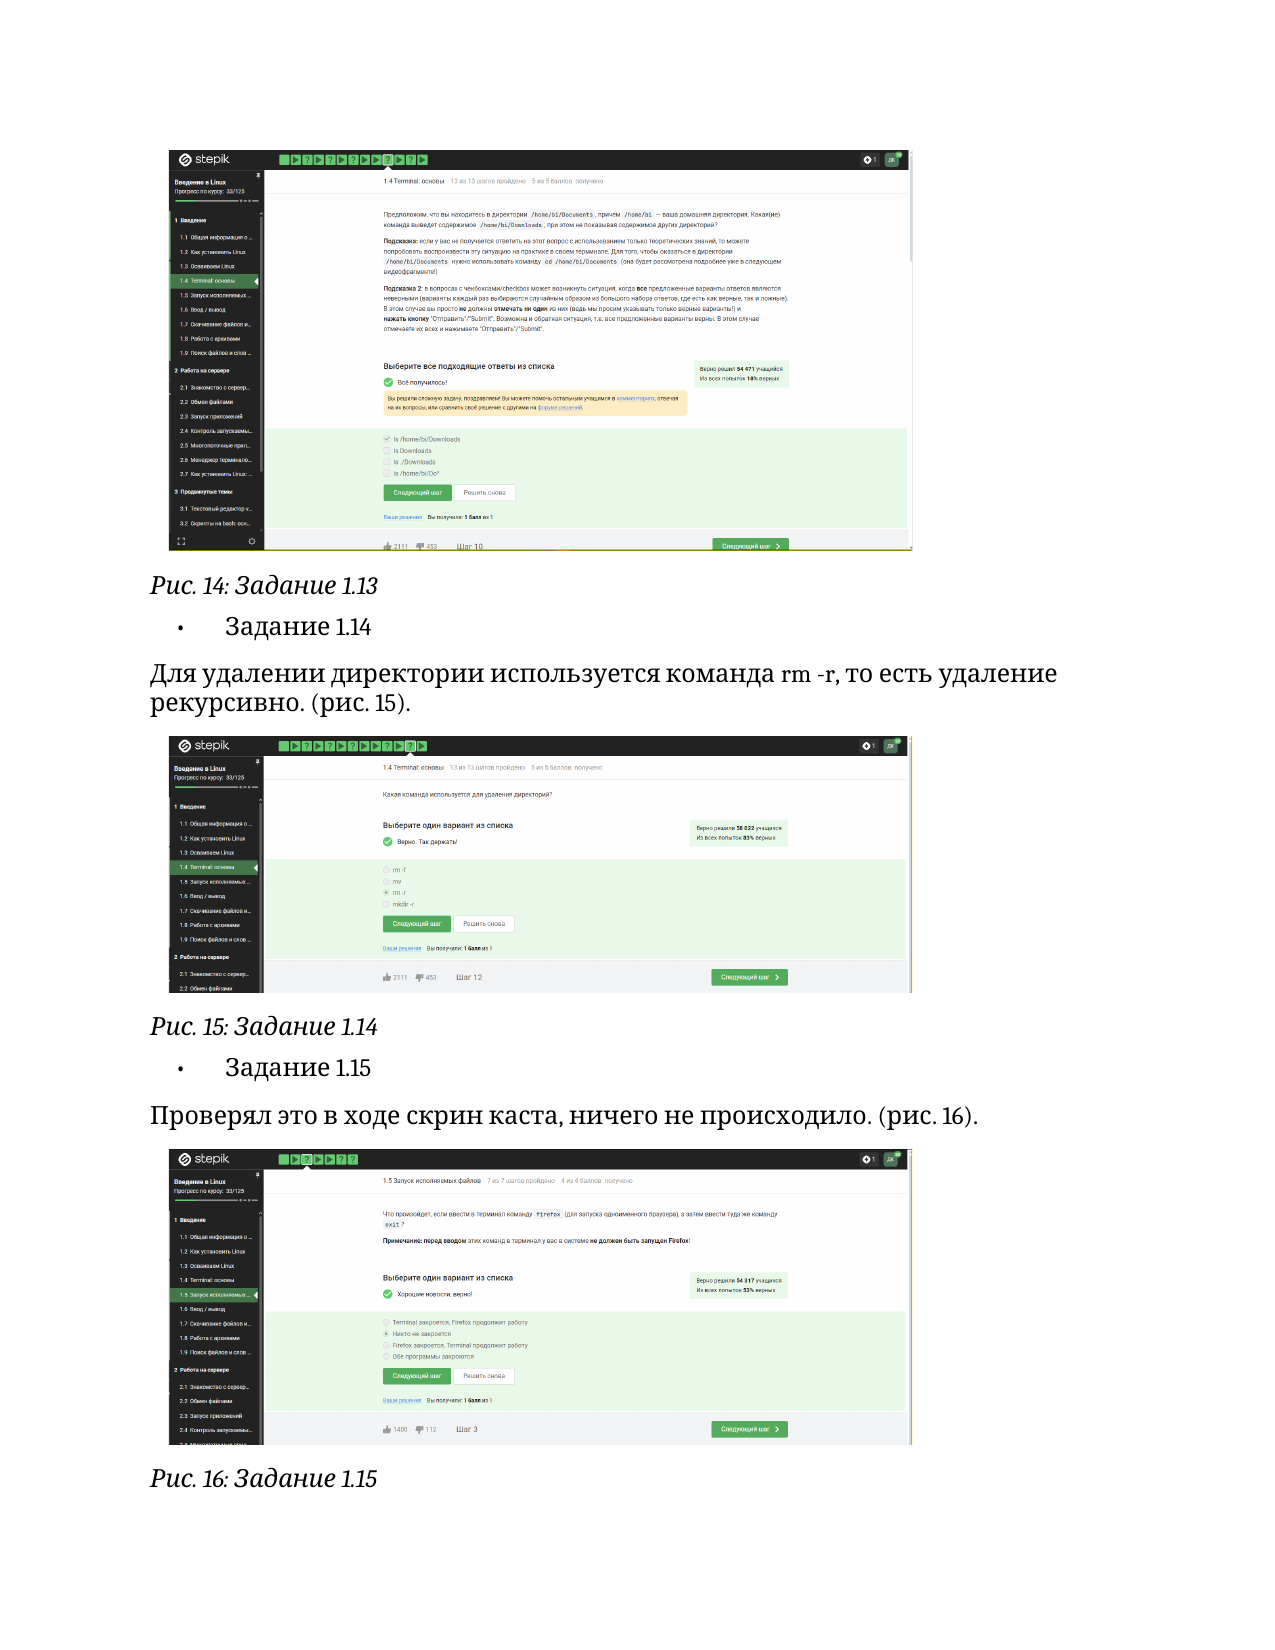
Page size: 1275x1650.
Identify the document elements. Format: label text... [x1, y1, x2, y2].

text Проверял это в ходе скрин каста, ничего не происходило. (рис. 16). [150, 1102, 1125, 1131]
picture [168, 1149, 913, 1445]
list Задание 1.14 [175, 613, 1125, 642]
text Рис. 15: Задание 1.14 [150, 1013, 1125, 1042]
picture [168, 736, 913, 993]
list Задание 1.15 [175, 1054, 1125, 1083]
text Для удалении директории используется команда rm -r, то есть удаление рекурсивно. (рис. 15). [150, 660, 1125, 718]
text Рис. 14: Задание 1.13 [150, 572, 1125, 600]
text Рис. 16: Задание 1.15 [150, 1465, 1125, 1494]
picture [168, 150, 913, 551]
